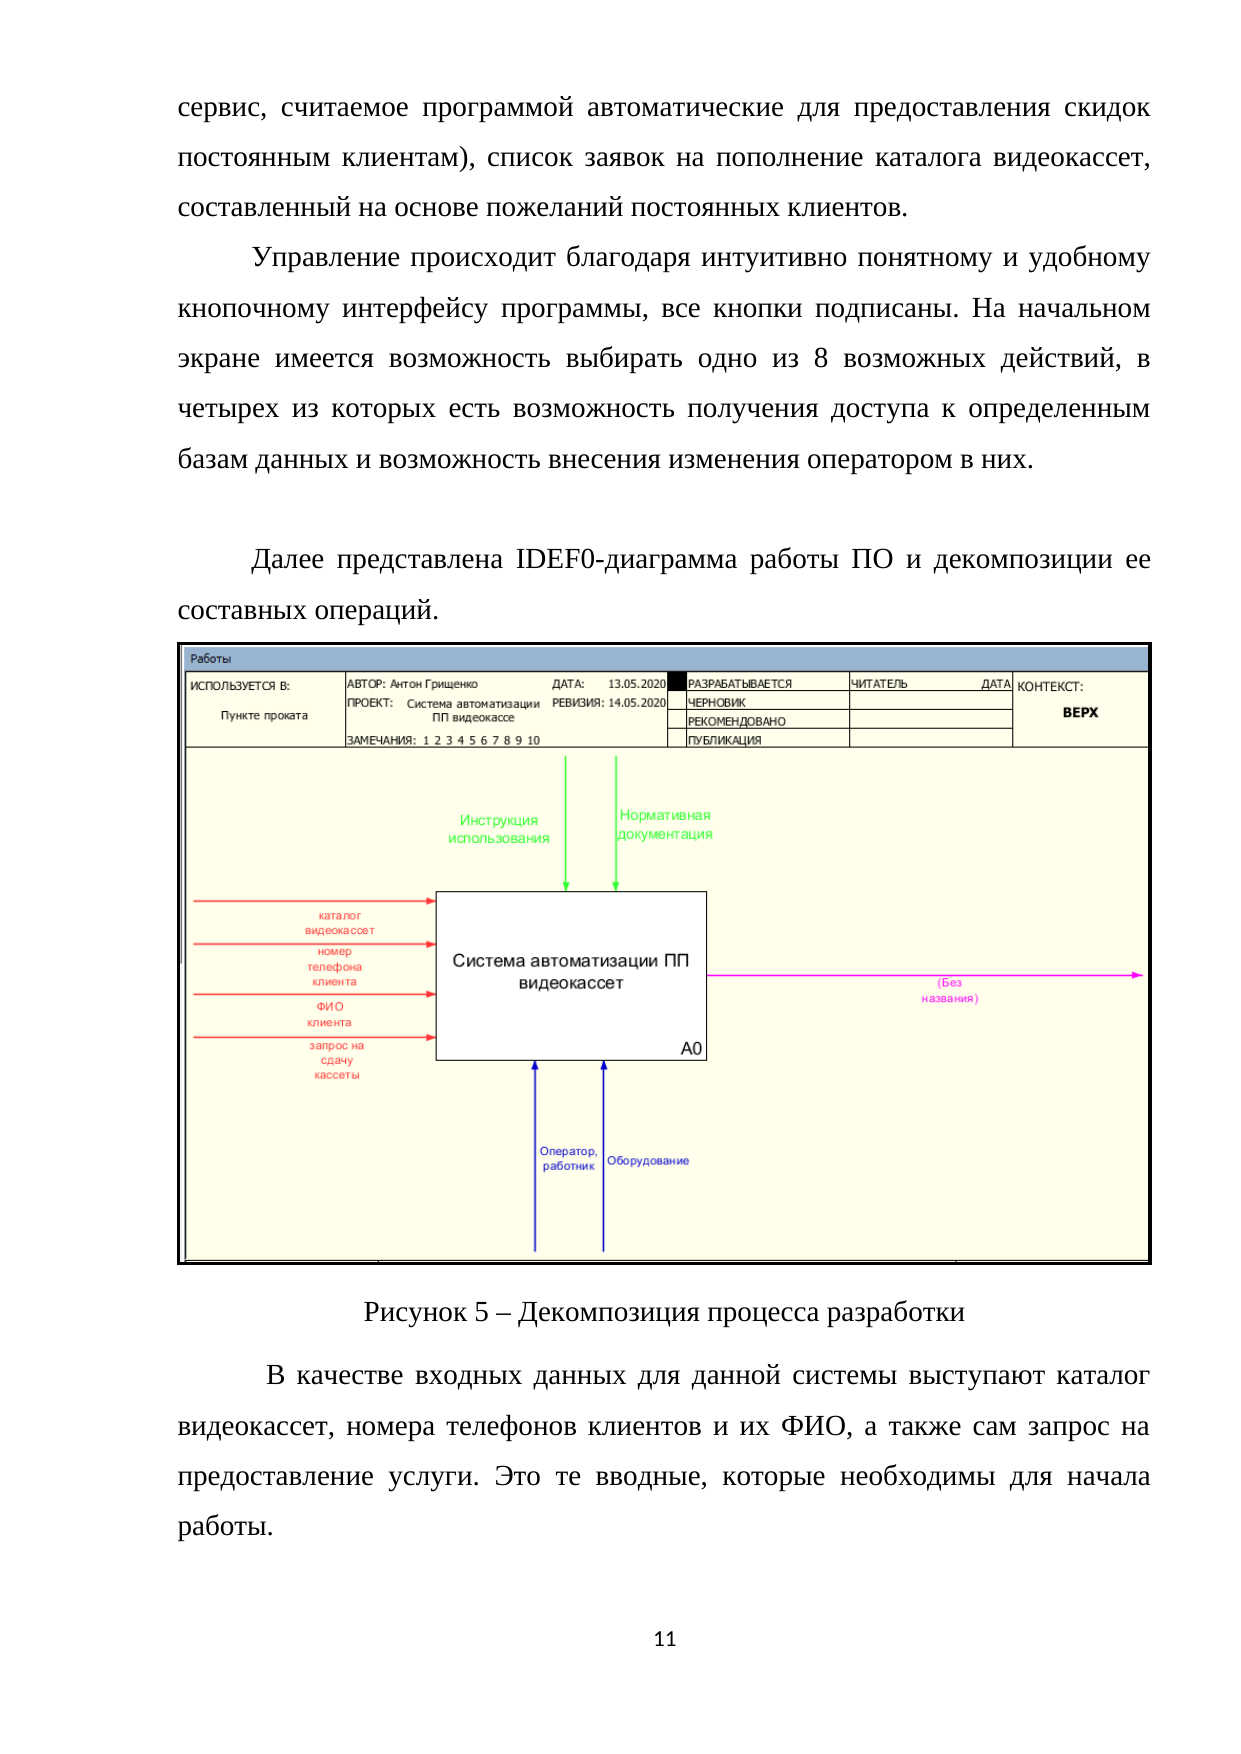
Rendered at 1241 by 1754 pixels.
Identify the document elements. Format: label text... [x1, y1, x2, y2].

text Управление происходит благодаря интуитивно понятному и удобному кнопочному интерфейсу программы, все кнопки подписаны. На начальном экране имеется возможность выбирать одно из 8 возможных действий, в четырех из которых есть возможность получения доступа к определенным базам данных и возможность внесения изменения оператором в них. [177, 239, 1152, 474]
text Далее представлена IDEF0-диаграмма работы ПО и декомпозиции ее составных операций. [177, 541, 1152, 625]
picture [180, 645, 1148, 1262]
text Рисунок 5 – Декомпозиция процесса разработки [177, 1294, 1152, 1328]
text В качестве входных данных для данной системы выступают каталог видеокассет, номера телефонов клиентов и их ФИО, а также сам запрос на предоставление услуги. Это те вводные, которые необходимы для начала работы. [177, 1357, 1152, 1542]
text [177, 89, 1152, 223]
